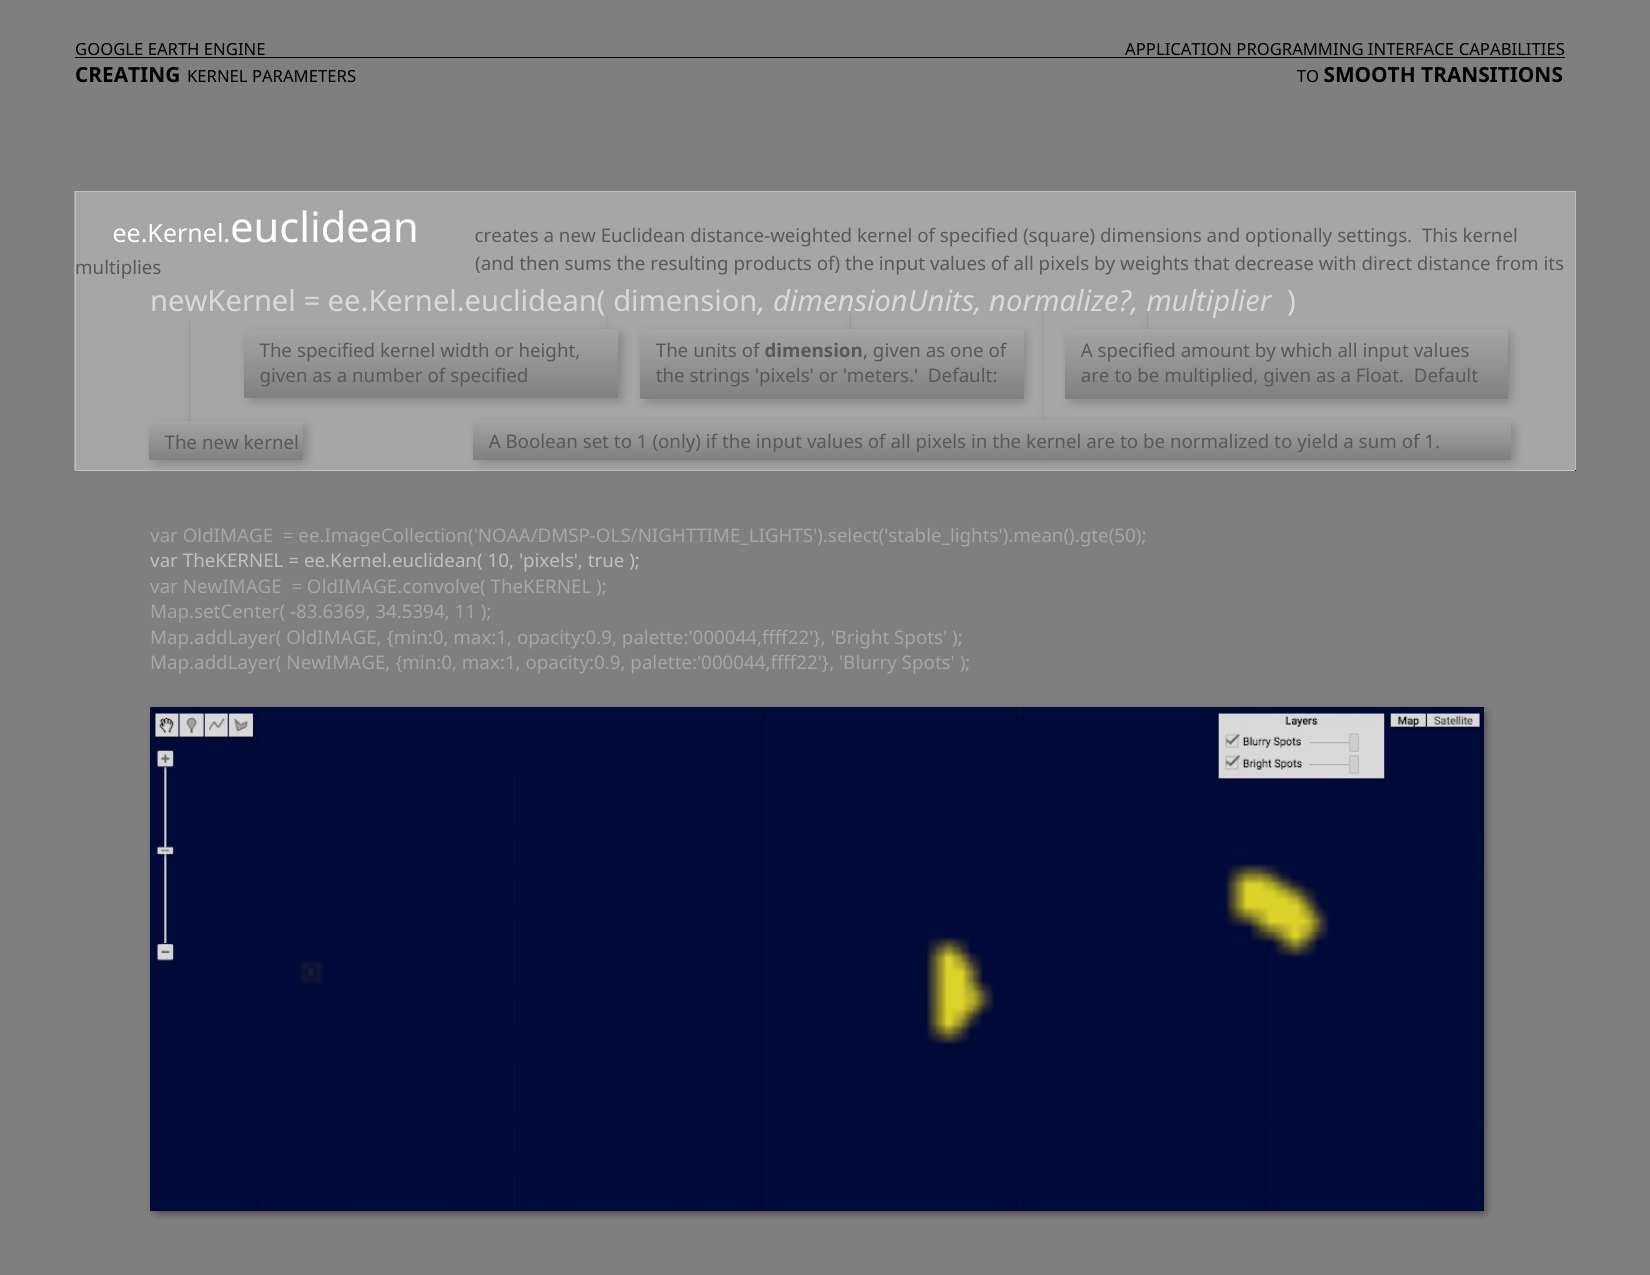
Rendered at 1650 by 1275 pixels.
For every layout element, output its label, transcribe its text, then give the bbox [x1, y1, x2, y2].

picture [150, 707, 1484, 1211]
text var NewIMAGE = OldIMAGE.convolve( TheKERNEL ); [150, 573, 1650, 598]
text Map.setCenter( -83.6369, 34.5394, 11 ); [150, 598, 1650, 624]
text CREATING KERNEL TO SMOOTH TRANSITIONS [75, 60, 1575, 114]
text newKernel = ee.Kernel.euclidean( dimension, dimensionUnits, normalize?, multiplier ) [76, 273, 1575, 313]
text var TheKERNEL = ee.Kernel.euclidean( 10, 'pixels', true ); [150, 547, 1650, 573]
text ee.Kernel.euclidean creates a new Euclidean distance-weighted kernel of specified (square) dimensions and optionally settings. This kernel multiplies [76, 192, 1575, 273]
text GOOGLE EARTH ENGINE APPLICATION PROGRAMMING INTERFACE CAPABILITIES [75, 37, 1575, 60]
text Map.addLayer( OldIMAGE, {min:0, max:1, opacity:0.9, palette:'000044,ffff22'}, 'Bright Spots' ); [150, 624, 1650, 649]
text Map.addLayer( NewIMAGE, {min:0, max:1, opacity:0.9, palette:'000044,ffff22'}, 'Blurry Spots' ); [150, 649, 1650, 675]
text var OldIMAGE = ee.ImageCollection('NOAA/DMSP-OLS/NIGHTTIME_LIGHTS').select('stable_lights').mean().gte(50); [150, 522, 1650, 547]
